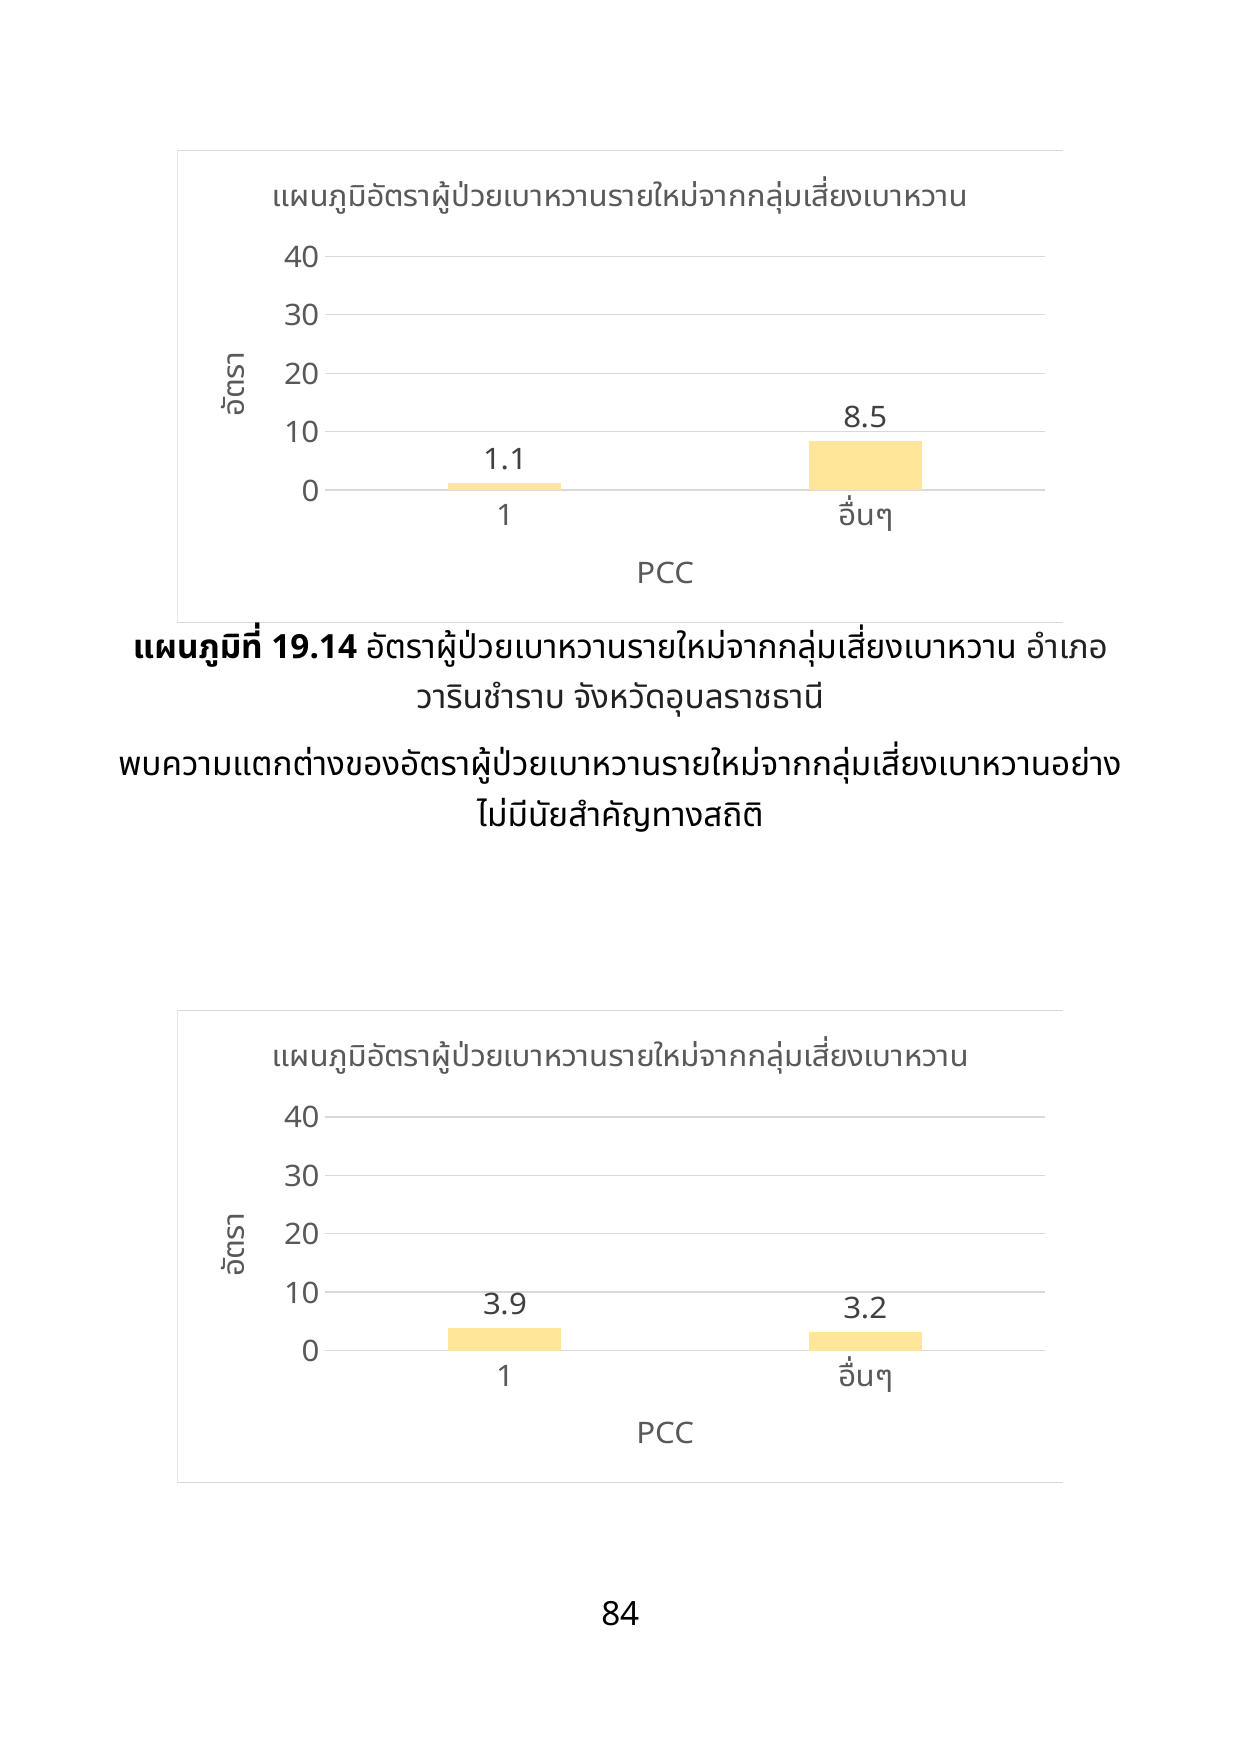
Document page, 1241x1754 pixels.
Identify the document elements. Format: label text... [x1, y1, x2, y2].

text พบความแตกต่างของอัตราผู้ป่วยเบาหวานรายใหม่จากกลุ่มเสี่ยงเบาหวานอย่างไม่มีนัยสำคัญทางสถิติ [112, 740, 1128, 841]
text แผนภูมิที่ 19.14 อัตราผู้ป่วยเบาหวานรายใหม่จากกลุ่มเสี่ยงเบาหวาน อำเภอวารินชำราบ จังหวัดอุบลราชธานี [112, 622, 1128, 723]
